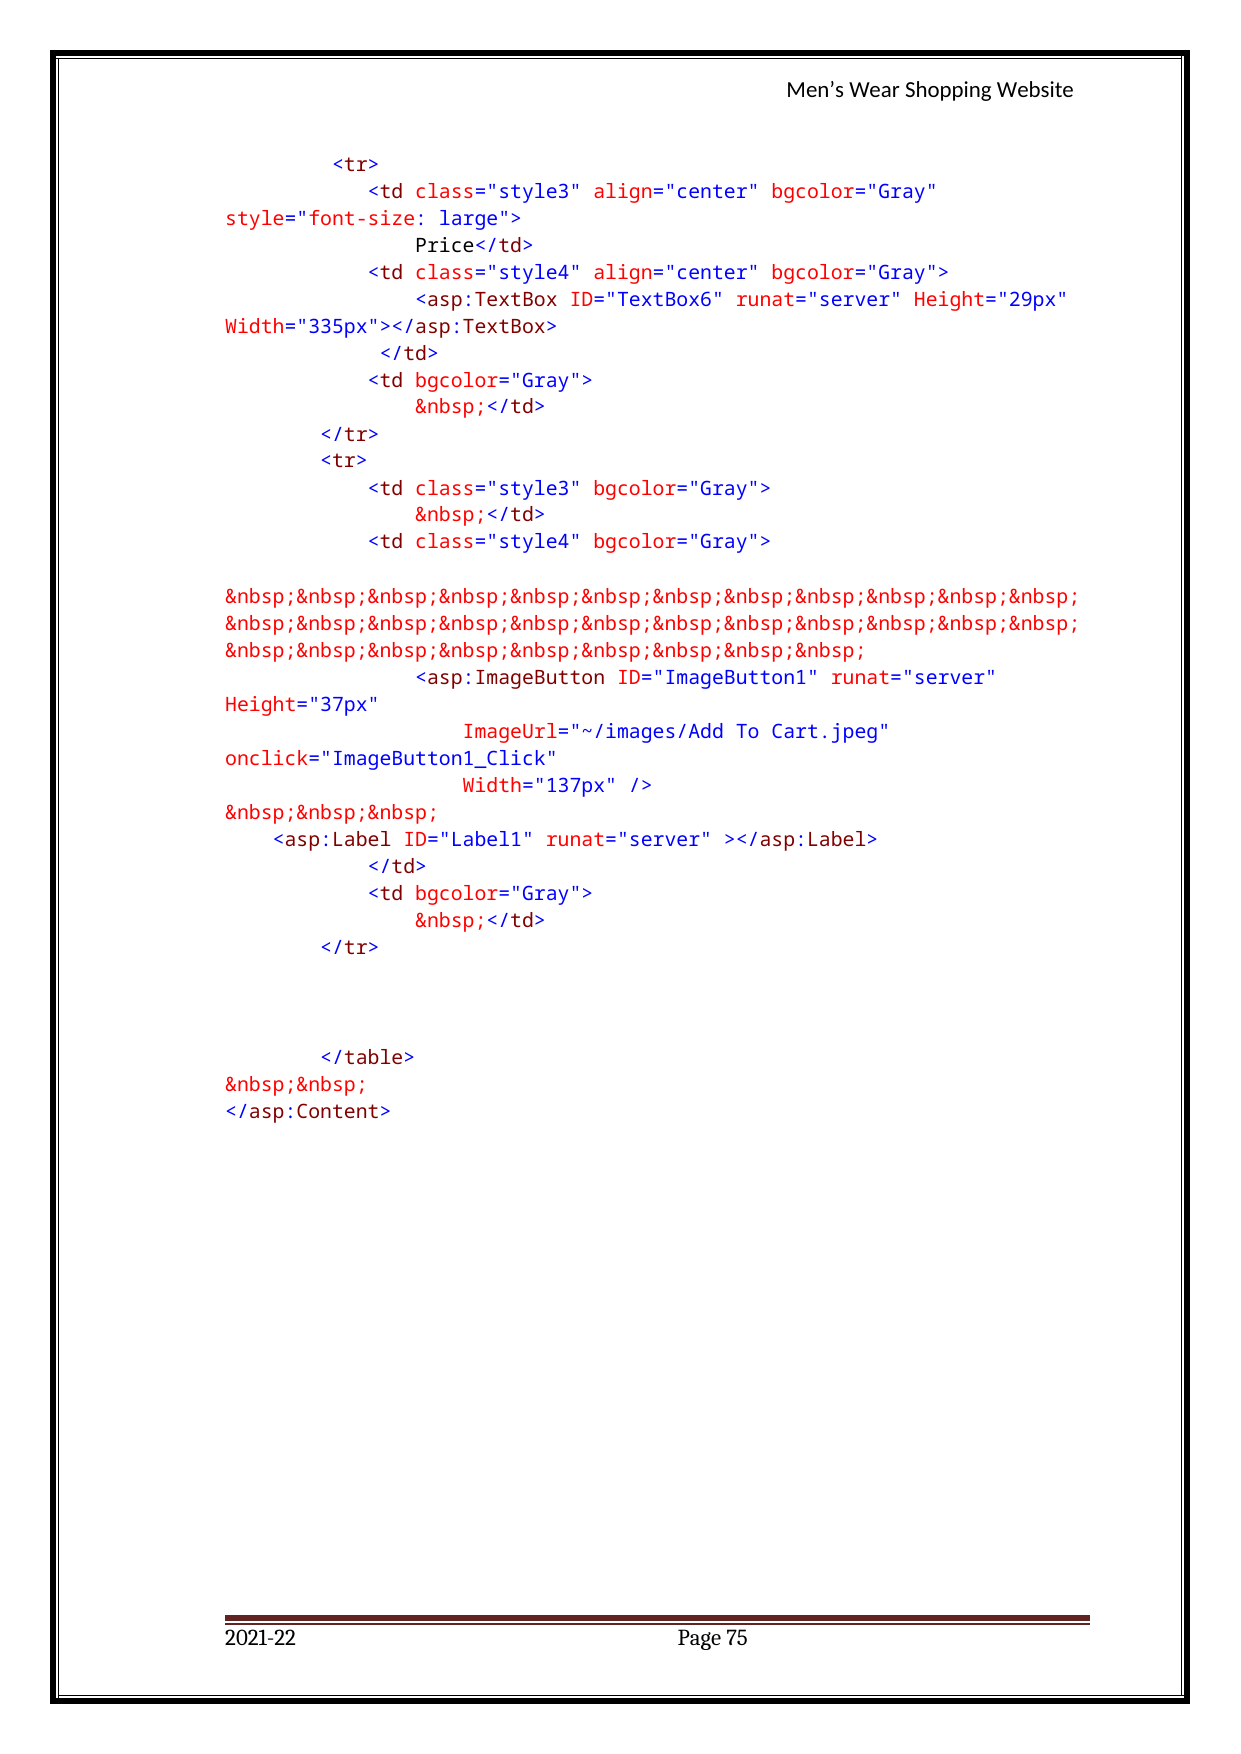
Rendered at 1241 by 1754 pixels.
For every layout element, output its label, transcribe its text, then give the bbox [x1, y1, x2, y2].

text <td bgcolor="Gray"> [225, 366, 1090, 393]
text &nbsp;</td> [225, 906, 1090, 933]
text <td class="style4" align="center" bgcolor="Gray"> [225, 258, 1090, 285]
text </asp:Content> [225, 1097, 1090, 1124]
text Price</td> [225, 231, 1090, 258]
text </table> [225, 1043, 1090, 1070]
text <td class="style3" bgcolor="Gray"> [225, 474, 1090, 501]
text <asp:ImageButton ID="ImageButton1" runat="server" Height="37px" [225, 664, 1090, 718]
text &nbsp;</td> [225, 393, 1090, 420]
text </td> [225, 852, 1090, 879]
text </tr> [225, 420, 1090, 447]
text </td> [225, 339, 1090, 366]
text <tr> [225, 150, 1090, 177]
text <td class="style3" align="center" bgcolor="Gray" style="font-size: large"> [225, 177, 1090, 231]
text <td class="style4" bgcolor="Gray"> [225, 528, 1090, 555]
text Width="137px" /> [225, 772, 1090, 798]
text <td bgcolor="Gray"> [225, 879, 1090, 906]
text <asp:Label ID="Label1" runat="server" ></asp:Label> [225, 826, 1090, 852]
text <asp:TextBox ID="TextBox6" runat="server" Height="29px" Width="335px"></asp:TextBox> [225, 285, 1090, 339]
text ImageUrl="~/images/Add To Cart.jpeg" onclick="ImageButton1_Click" [225, 718, 1090, 772]
text &nbsp;&nbsp;&nbsp;&nbsp;&nbsp;&nbsp;&nbsp;&nbsp;&nbsp;&nbsp;&nbsp;&nbsp;&nbsp;&nbsp;&nbsp;&nbsp;&nbsp;&nbsp;&nbsp;&nbsp;&nbsp;&nbsp;&nbsp;&nbsp;&nbsp;&nbsp;&nbsp;&nbsp;&nbsp;&nbsp;&nbsp;&nbsp;&nbsp; [225, 555, 1090, 664]
text </tr> [225, 933, 1090, 960]
text &nbsp;&nbsp;&nbsp; [225, 798, 1090, 826]
text &nbsp;&nbsp; [225, 1070, 1090, 1097]
text &nbsp;</td> [225, 501, 1090, 528]
text <tr> [225, 447, 1090, 474]
